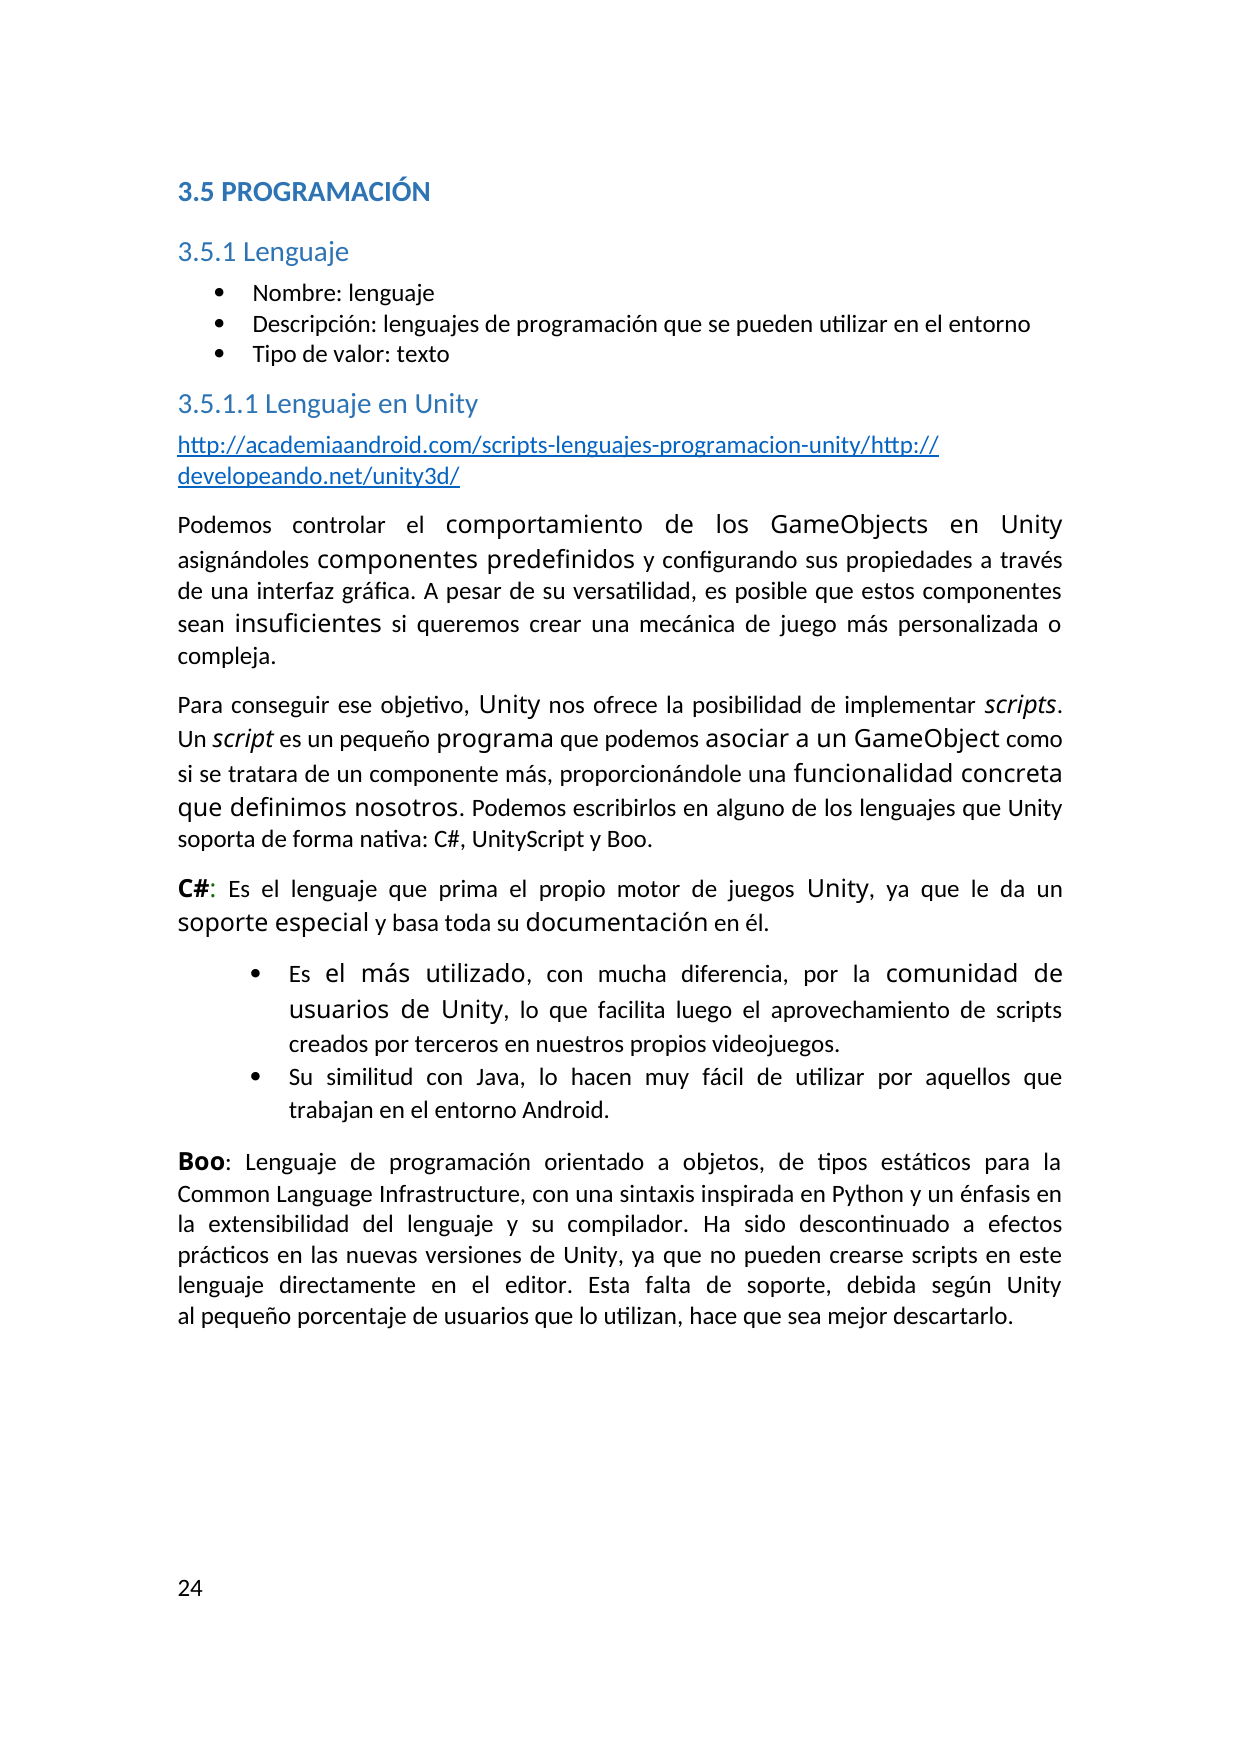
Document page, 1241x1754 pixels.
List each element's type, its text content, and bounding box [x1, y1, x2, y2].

text Boo: Lenguaje de programación orientado a objetos, de tipos estáticos para la Common Language Infrastructure, con una sintaxis inspirada en Python y un énfasis en la extensibilidad del lenguaje y su compilador. Ha sido descontinuado a efectos prácticos en las nuevas versiones de Unity, ya que no pueden crearse scripts en este lenguaje directamente en el editor. Esta falta de soporte, debida según Unity al pequeño porcentaje de usuarios que lo utilizan, hace que sea mejor descartarlo. [177, 1144, 1063, 1331]
subtitle 3.5.1 Lenguaje [177, 233, 1063, 269]
subtitle 3.5.1.1 Lenguaje en Unity [177, 386, 1063, 421]
list Tipo de valor: texto [215, 338, 1063, 369]
text C#: Es el lenguaje que prima el propio motor de juegos Unity, ya que le da un soporte especial y basa toda su documentación en él. [177, 871, 1063, 939]
list Descripción: lenguajes de programación que se pueden utilizar en el entorno [215, 308, 1063, 338]
text Podemos controlar el comportamiento de los GameObjects en Unity asignándoles componentes predefinidos y configurando sus propiedades a través de una interfaz gráfica. A pesar de su versatilidad, es posible que estos componentes sean insuficientes si queremos crear una mecánica de juego más personalizada o compleja. [177, 507, 1063, 670]
list Nombre: lenguaje [215, 277, 1063, 308]
text Para conseguir ese objetivo, Unity nos ofrece la posibilidad de implementar scripts. Un script es un pequeño programa que podemos asociar a un GameObject como si se tratara de un componente más, proporcionándole una funcionalidad concreta que definimos nosotros. Podemos escribirlos en alguno de los lenguajes que Unity soporta de forma nativa: C#, UnityScript y Boo. [177, 687, 1063, 854]
list Es el más utilizado, con mucha diferencia, por la comunidad de usuarios de Unity, lo que facilita luego el aprovechamiento de scripts creados por terceros en nuestros propios videojuegos. [251, 955, 1063, 1059]
list Su similitud con Java, lo hacen muy fácil de utilizar por aquellos que trabajan en el entorno Android. [251, 1061, 1063, 1125]
subtitle 3.5 PROGRAMACIÓN [177, 173, 1063, 208]
text http://academiaandroid.com/scripts-lenguajes-programacion-unity/http://developeando.net/unity3d/ [177, 429, 1063, 491]
